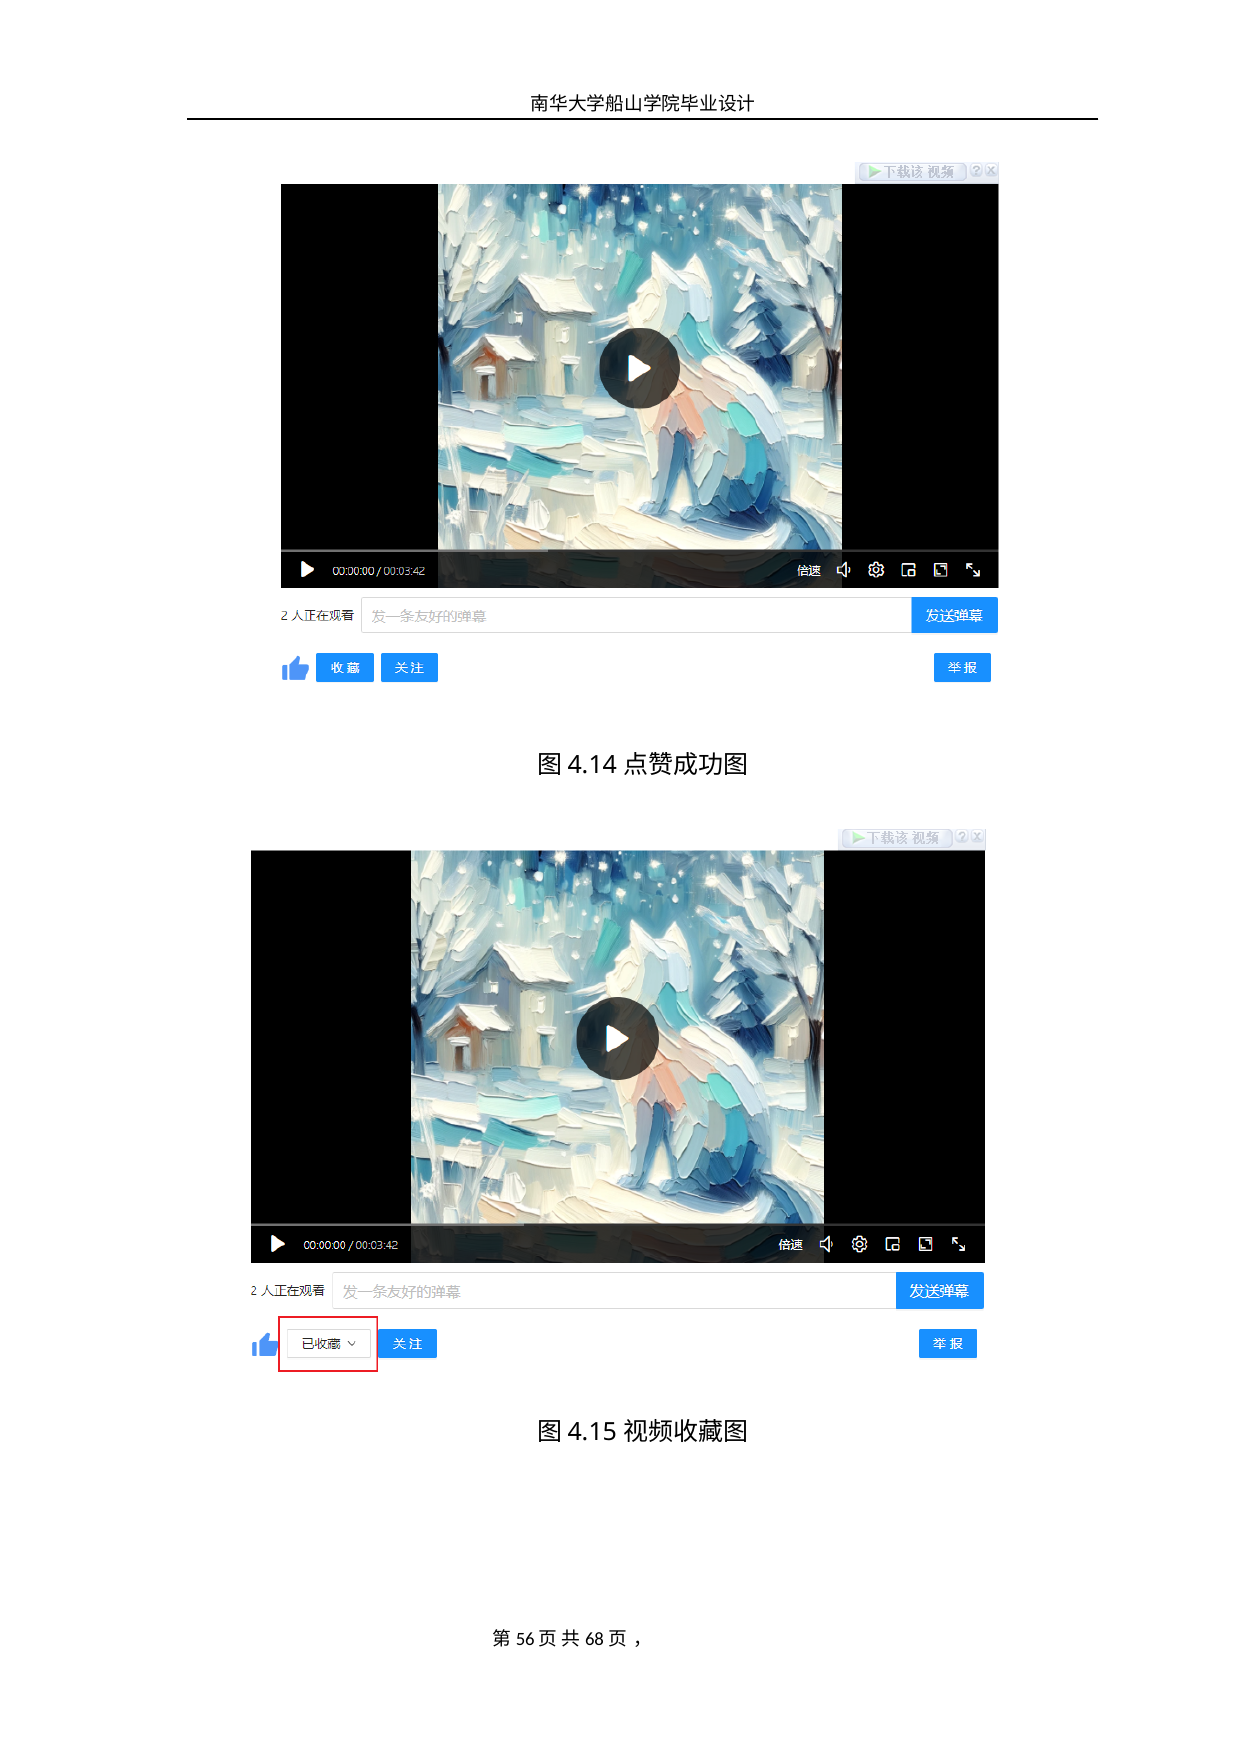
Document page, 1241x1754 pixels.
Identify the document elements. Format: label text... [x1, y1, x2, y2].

text 图4.14 点赞成功图 [187, 730, 1098, 795]
text 图4.15 视频收藏图 [187, 1397, 1098, 1462]
picture [210, 162, 1076, 700]
picture [210, 829, 1076, 1377]
